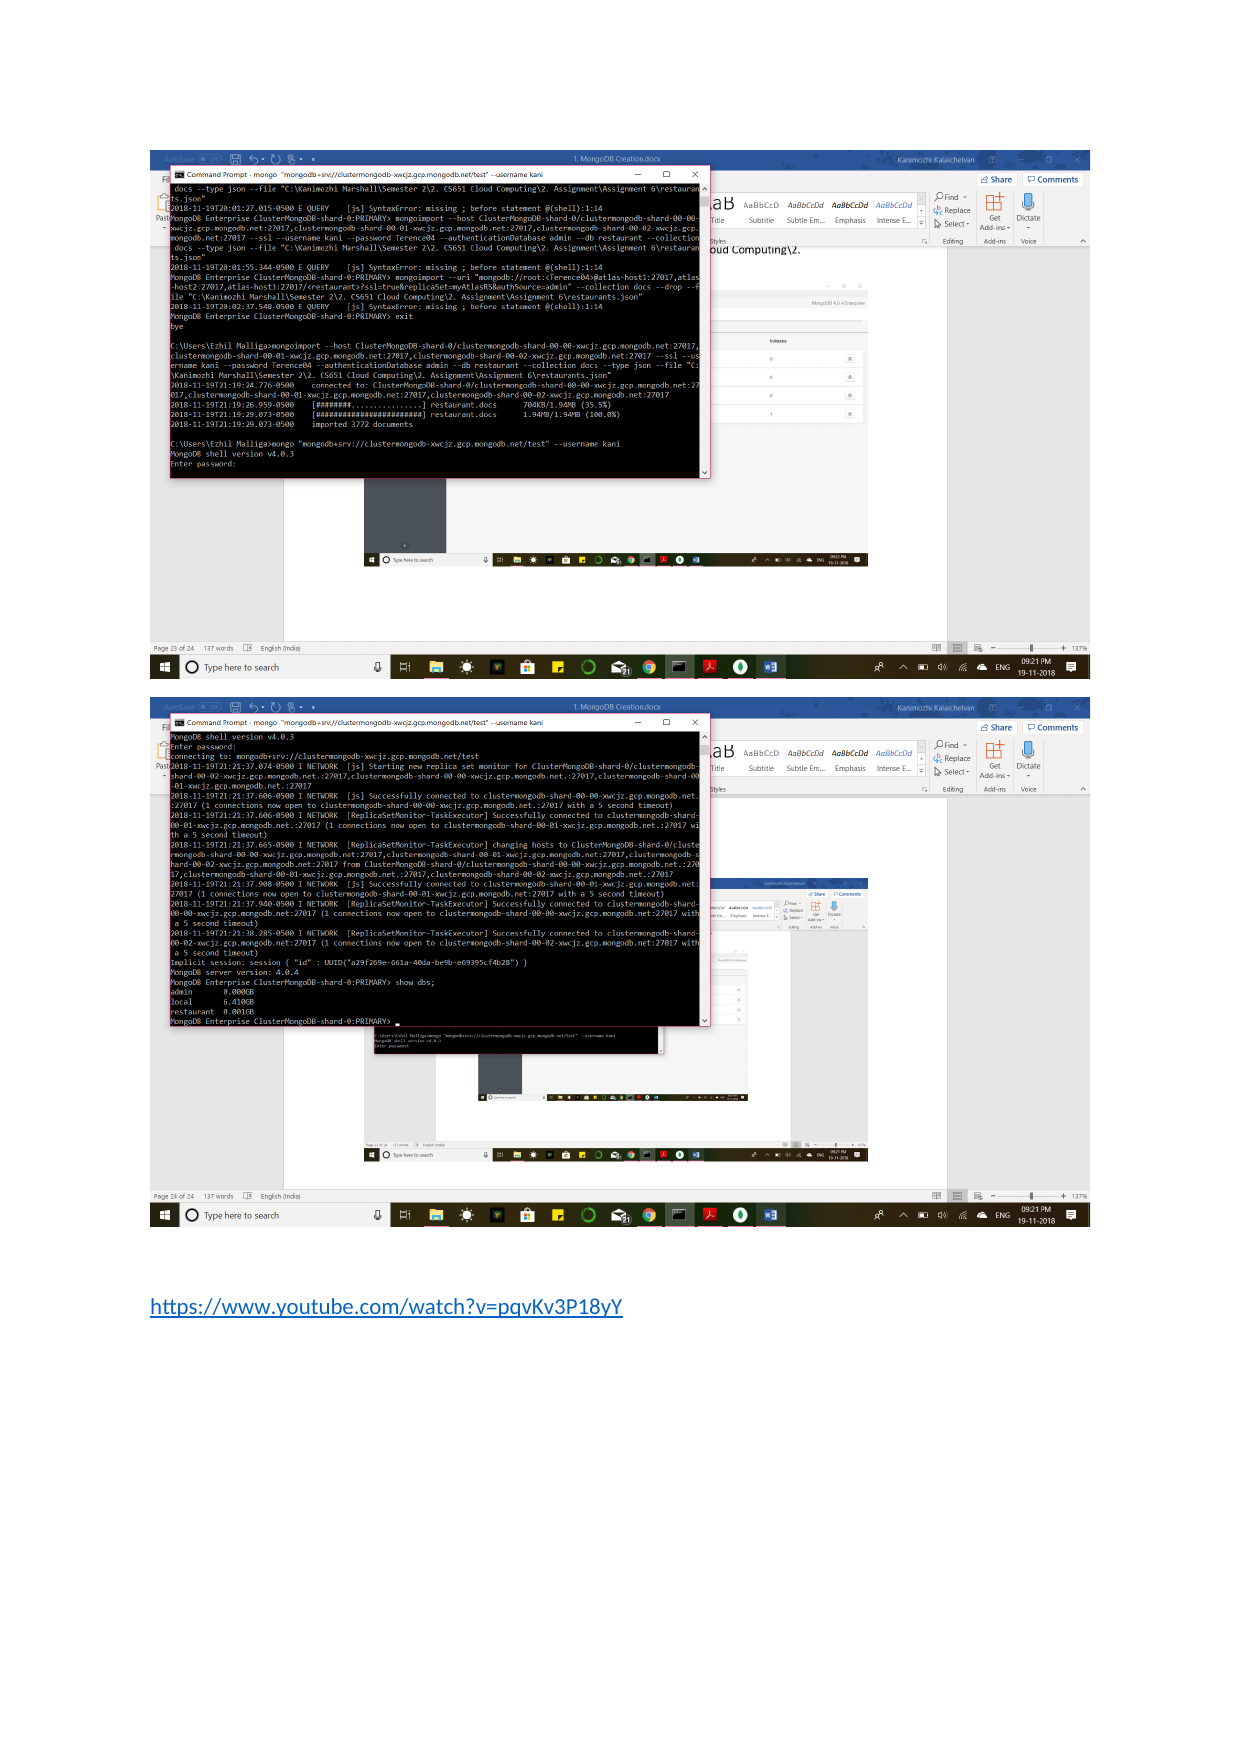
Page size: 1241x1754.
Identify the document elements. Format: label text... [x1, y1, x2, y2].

picture [150, 697, 1091, 1227]
text https://www.youtube.com/watch?v=pqvKv3P18yY [150, 1292, 1090, 1320]
picture [150, 150, 1091, 679]
